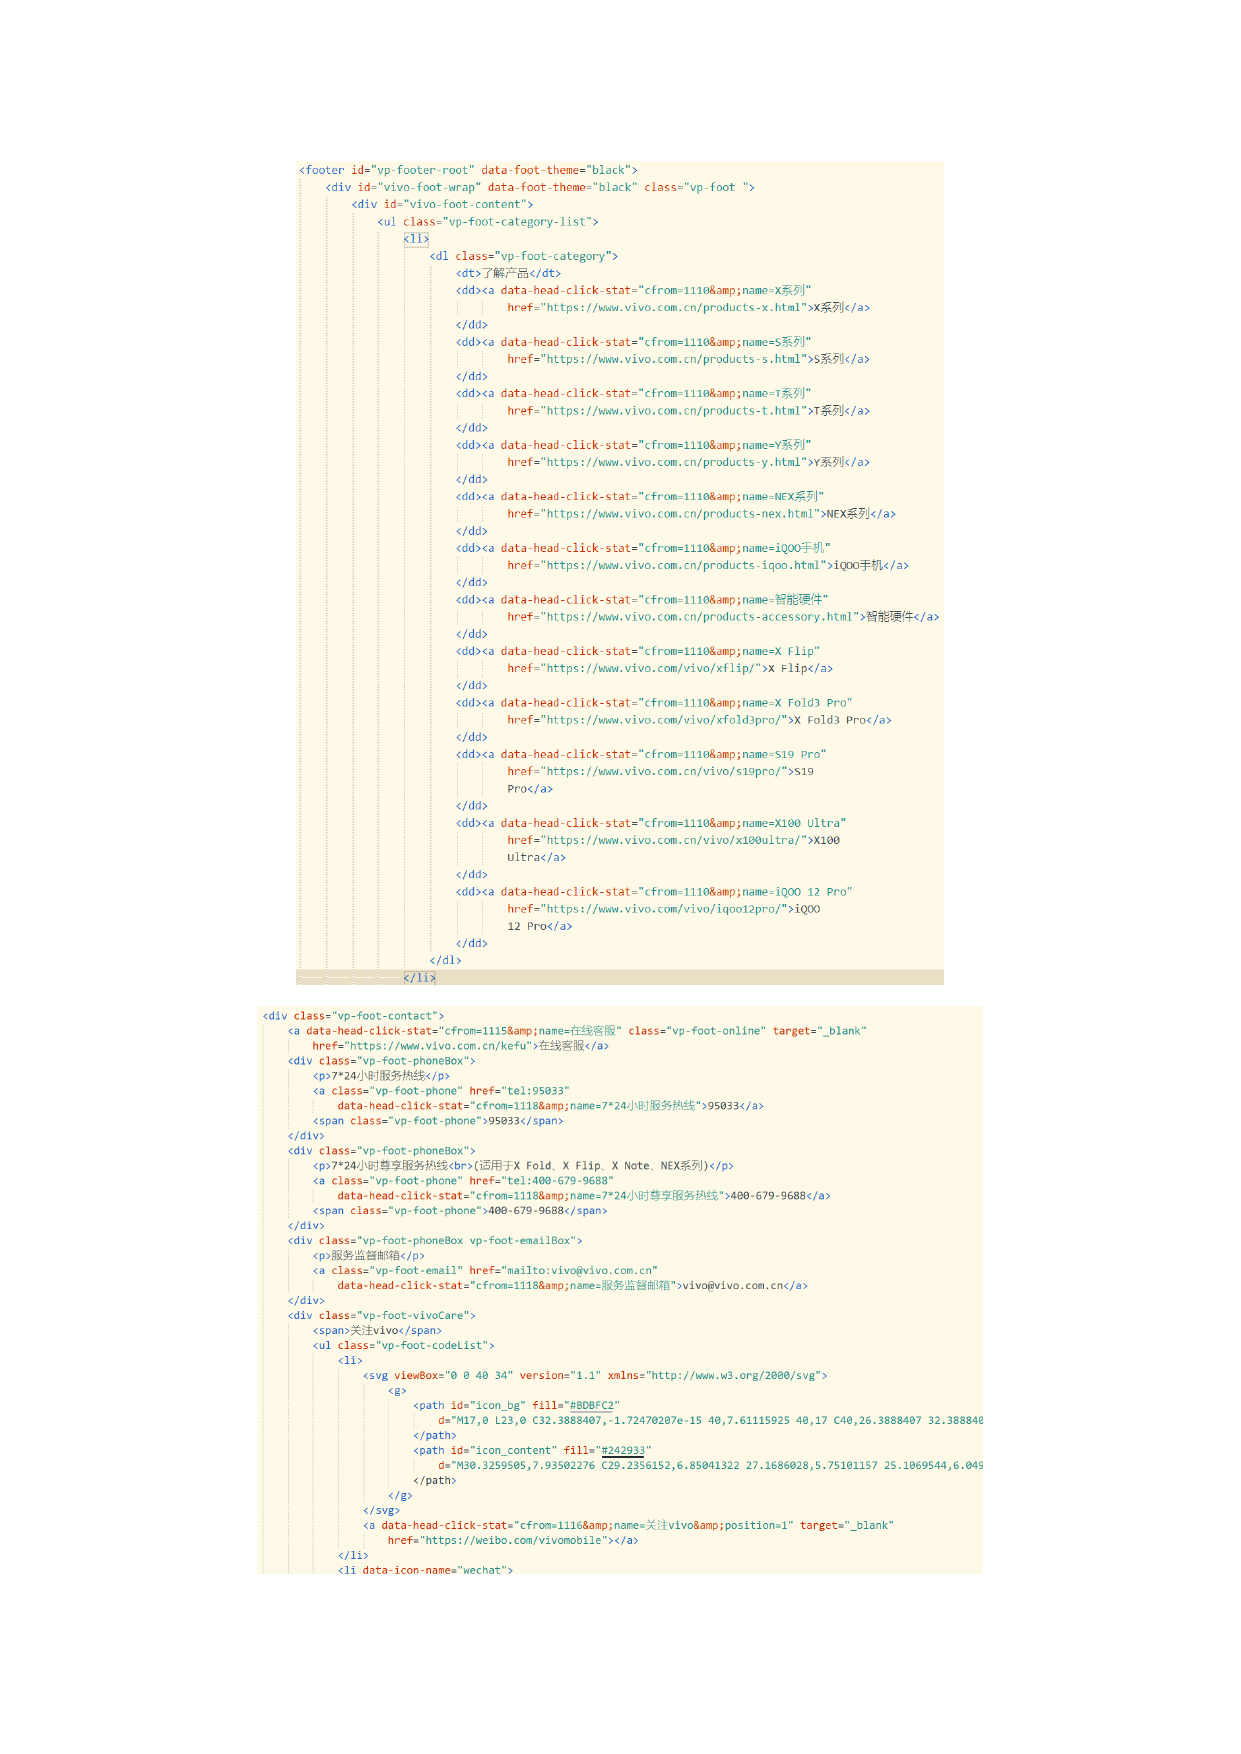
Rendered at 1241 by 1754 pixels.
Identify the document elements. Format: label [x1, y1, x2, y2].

picture [296, 161, 944, 985]
picture [257, 1006, 983, 1574]
